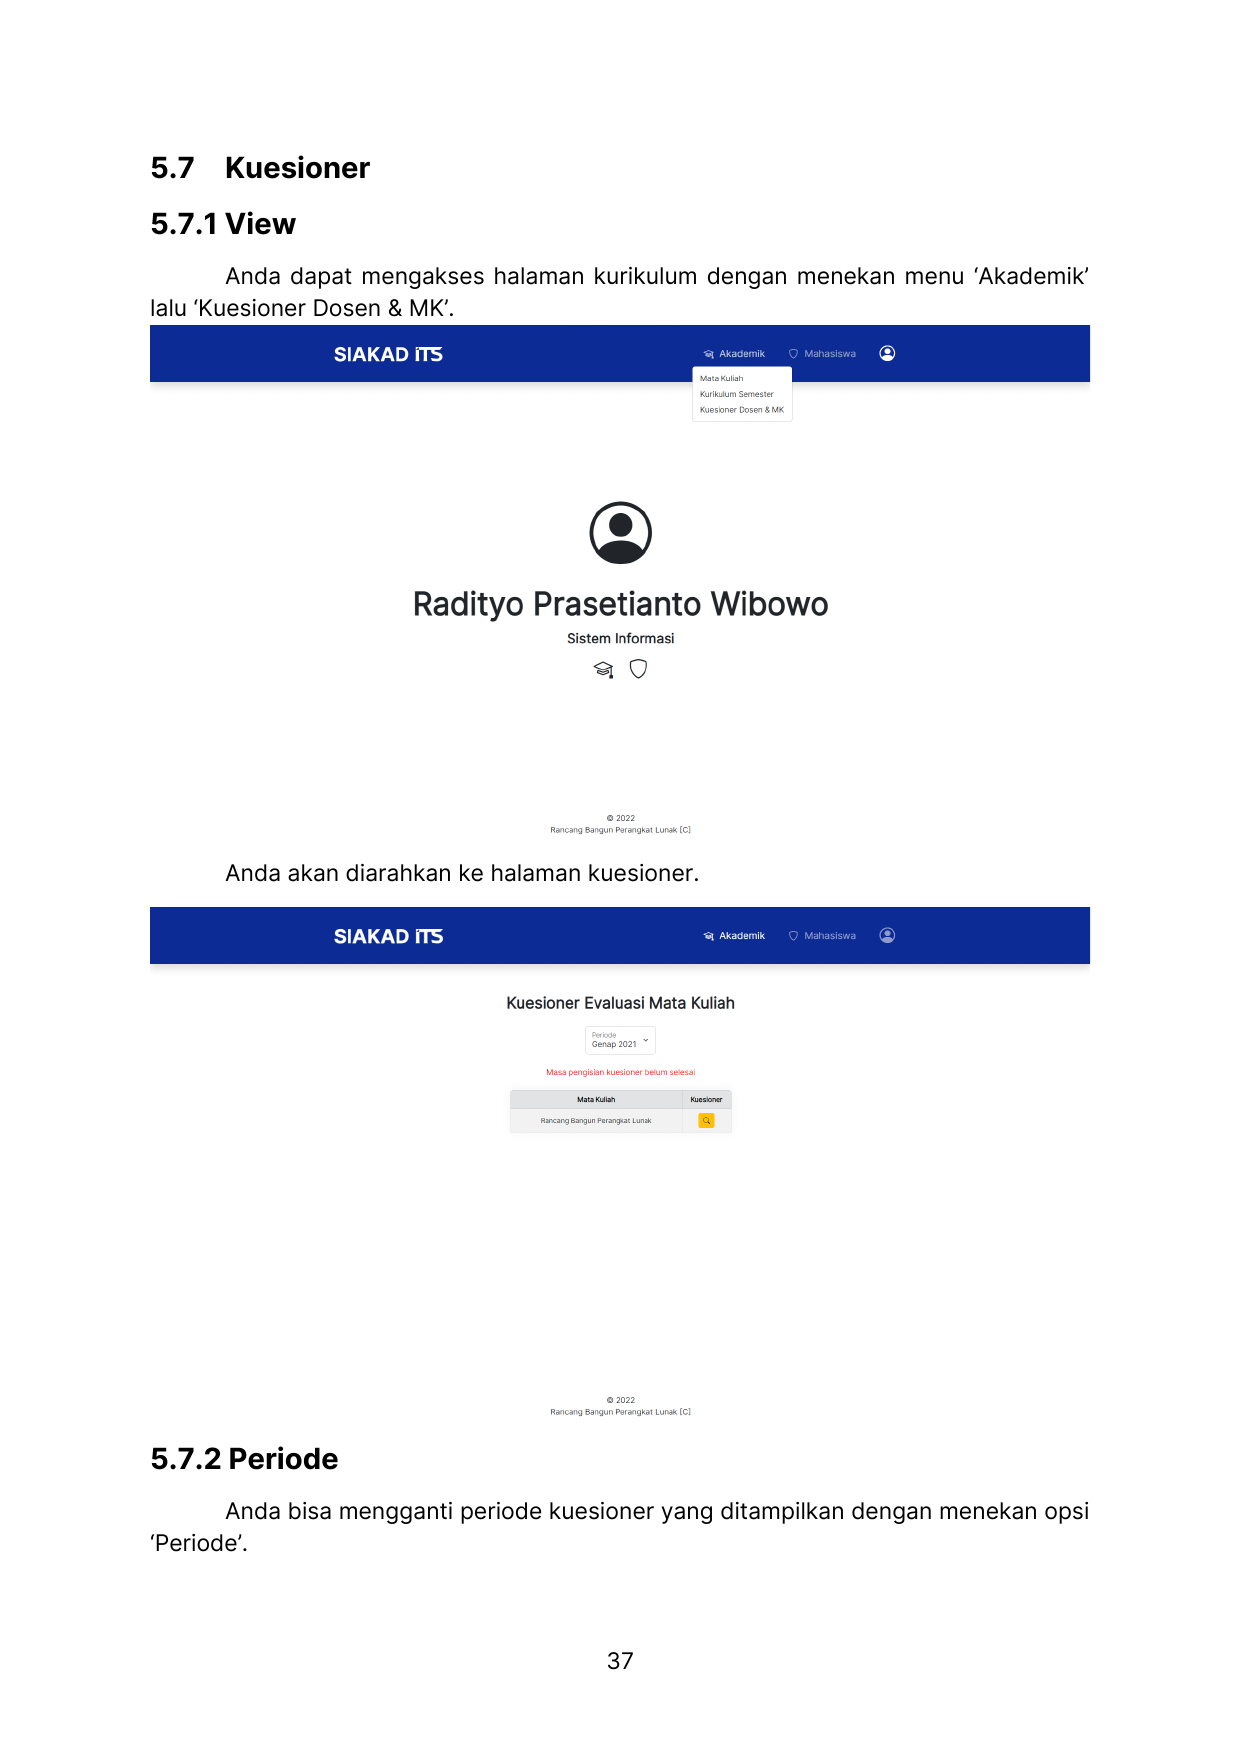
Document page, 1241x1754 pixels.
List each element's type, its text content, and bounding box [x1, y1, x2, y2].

picture [150, 325, 1091, 855]
text Anda bisa mengganti periode kuesioner yang ditampilkan dengan menekan opsi ‘Periode’. [150, 1497, 1090, 1556]
picture [150, 907, 1091, 1437]
subtitle 5.7.1 View [150, 206, 1090, 241]
subtitle 5.7 Kuesioner [150, 150, 1090, 185]
text Anda akan diarahkan ke halaman kuesioner. [150, 859, 1090, 887]
text Anda dapat mengakses halaman kurikulum dengan menekan menu ‘Akademik’ lalu ‘Kuesioner Dosen & MK’. [150, 262, 1090, 322]
subtitle 5.7.2 Periode [150, 1441, 1090, 1476]
